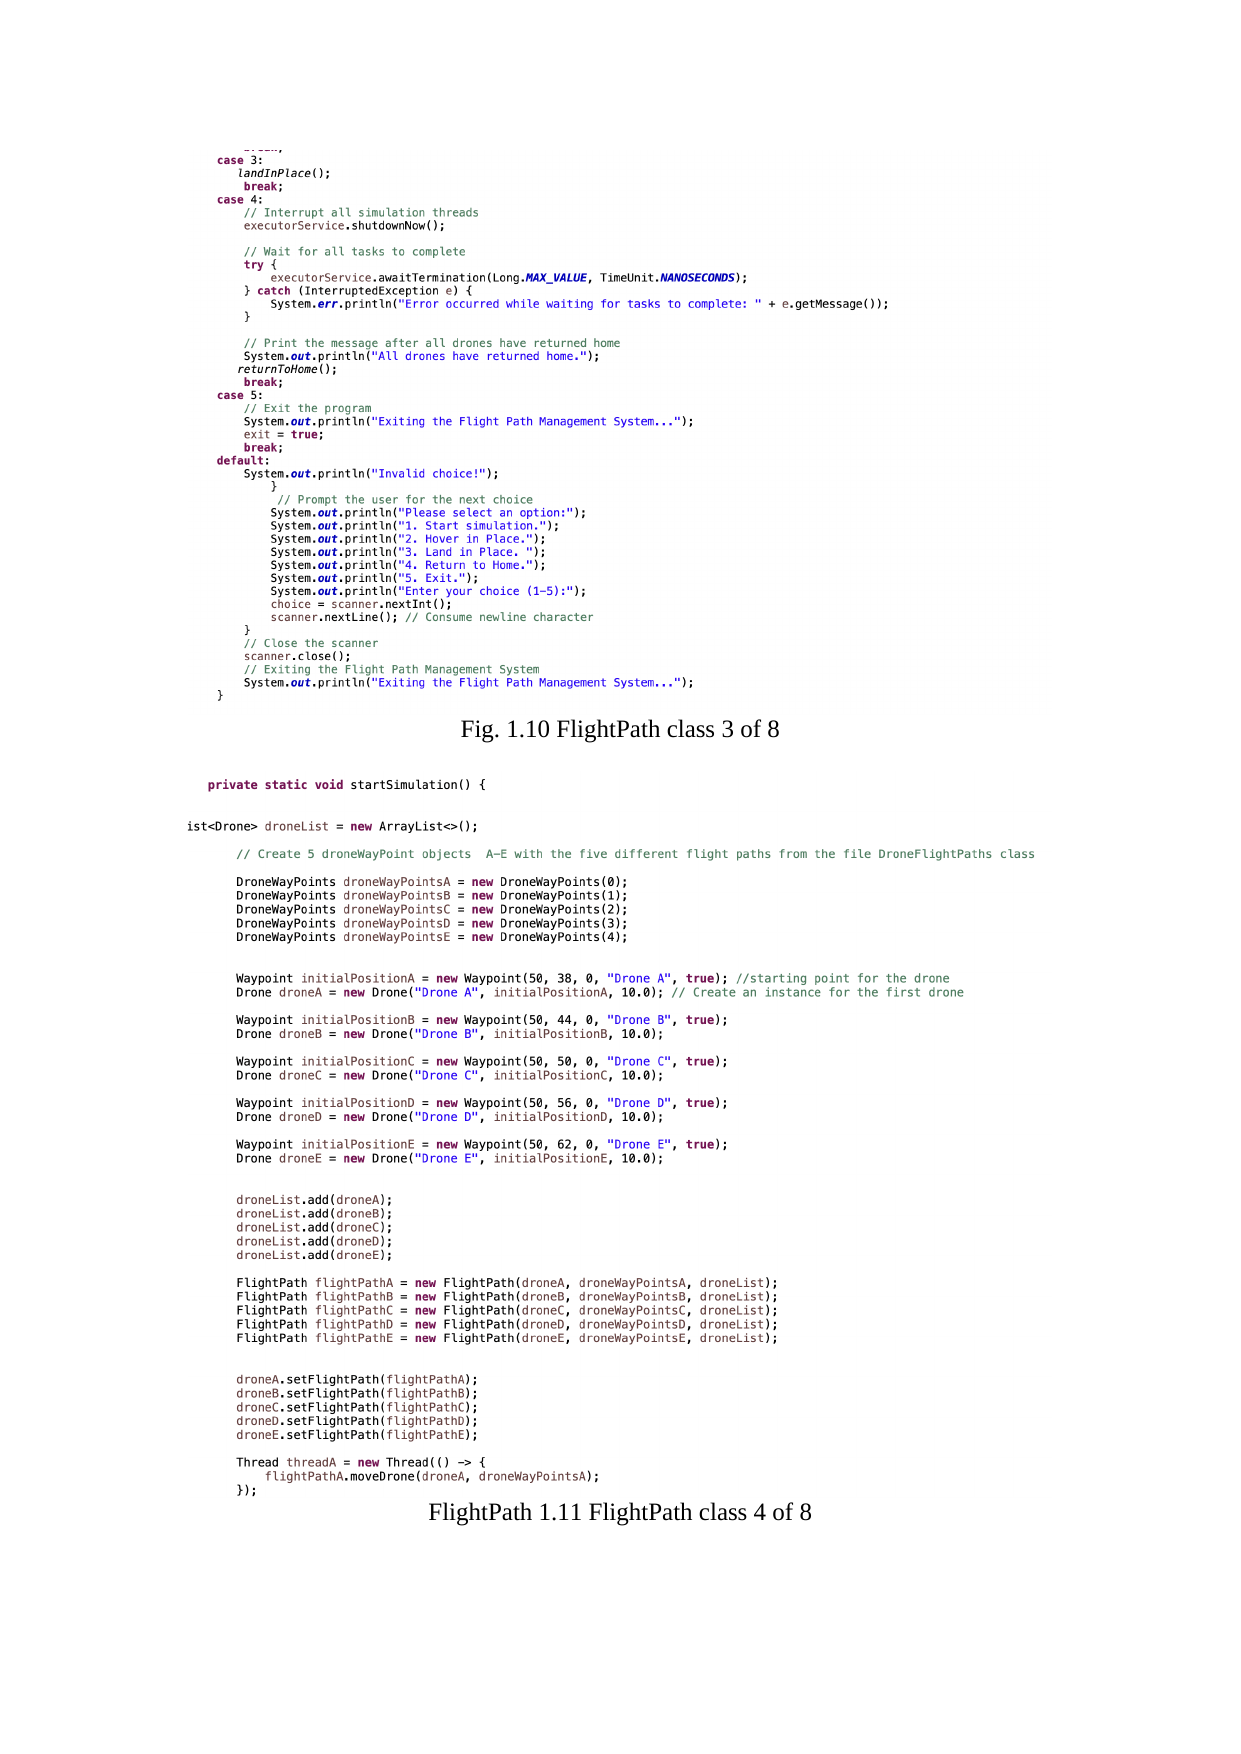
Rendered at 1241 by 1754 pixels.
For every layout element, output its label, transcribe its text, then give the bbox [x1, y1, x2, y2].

text Fig. 1.10 FlightPath class 3 of 8 [150, 714, 1090, 743]
text FlightPath 1.11 FlightPath class 4 of 8 [150, 1497, 1090, 1526]
picture [187, 150, 1053, 715]
picture [187, 771, 1053, 1498]
